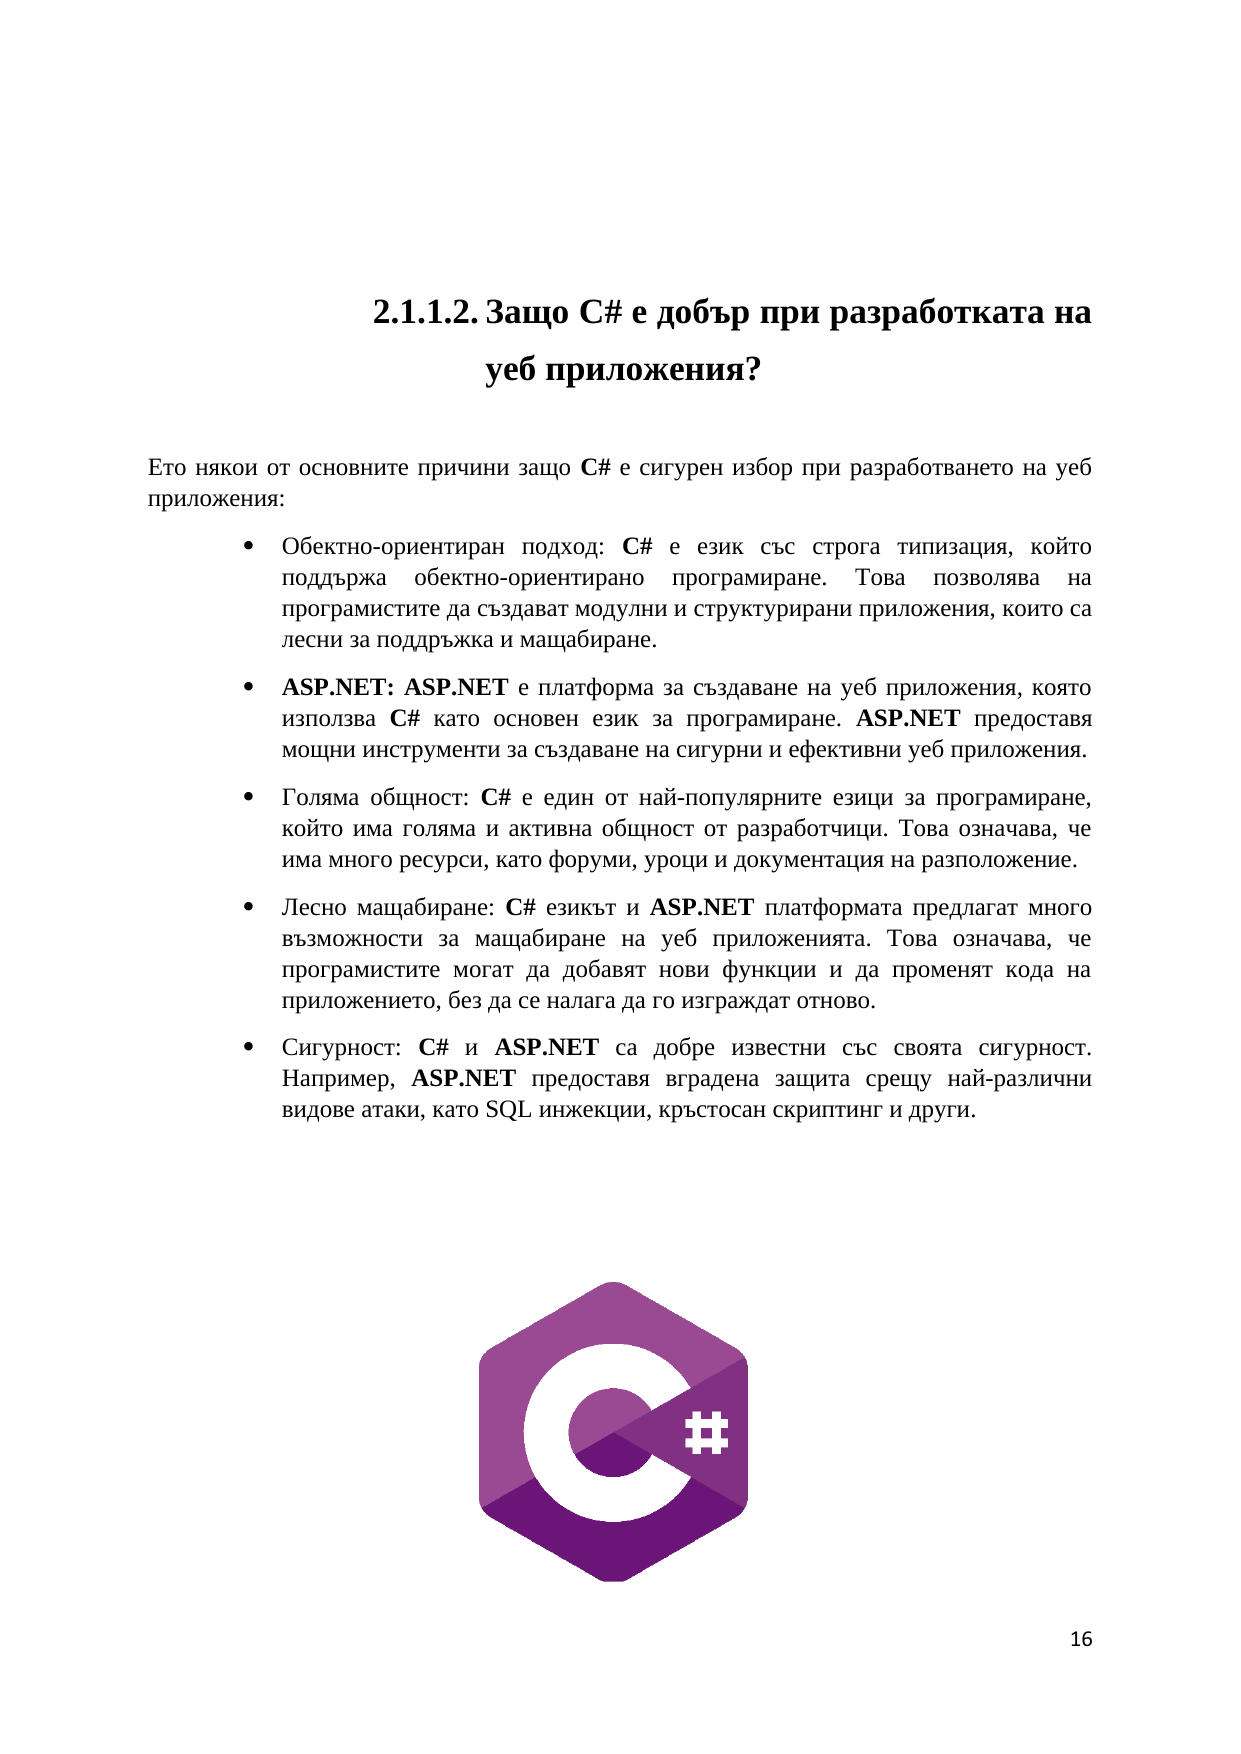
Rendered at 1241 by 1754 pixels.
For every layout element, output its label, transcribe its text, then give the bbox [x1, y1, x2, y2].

text Ето някои от основните причини защо C# е сигурен избор при разработването на уеб приложения: [148, 452, 1093, 512]
list Лесно мащабиране: C# езикът и ASP.NET платформата предлагат много възможности за мащабиране на уеб приложенията. Това означава, че програмистите могат да добавят нови функции и да променят кода на приложението, без да се налага да го изграждат отново. [244, 892, 1093, 1013]
subtitle Защо C# е добър при разработката на уеб приложения? [373, 291, 1093, 388]
list Сигурност: C# и ASP.NET са добре известни със своята сигурност. Например, ASP.NET предоставя вградена защита срещу най-различни видове атаки, като SQL инжекции, кръстосан скриптинг и други. [244, 1032, 1093, 1123]
list Обектно-ориентиран подход: C# е език със строга типизация, който поддържа обектно-ориентирано програмиране. Това позволява на програмистите да създават модулни и структурирани приложения, които са лесни за поддръжка и мащабиране. [244, 531, 1093, 653]
list Голяма общност: C# е един от най-популярните езици за програмиране, който има голяма и активна общност от разработчици. Това означава, че има много ресурси, като форуми, уроци и документация на разположение. [244, 782, 1093, 873]
list ASP.NET: ASP.NET е платформа за създаване на уеб приложения, която използва C# като основен език за програмиране. ASP.NET предоставя мощни инструменти за създаване на сигурни и ефективни уеб приложения. [244, 672, 1093, 763]
picture [469, 1280, 755, 1581]
